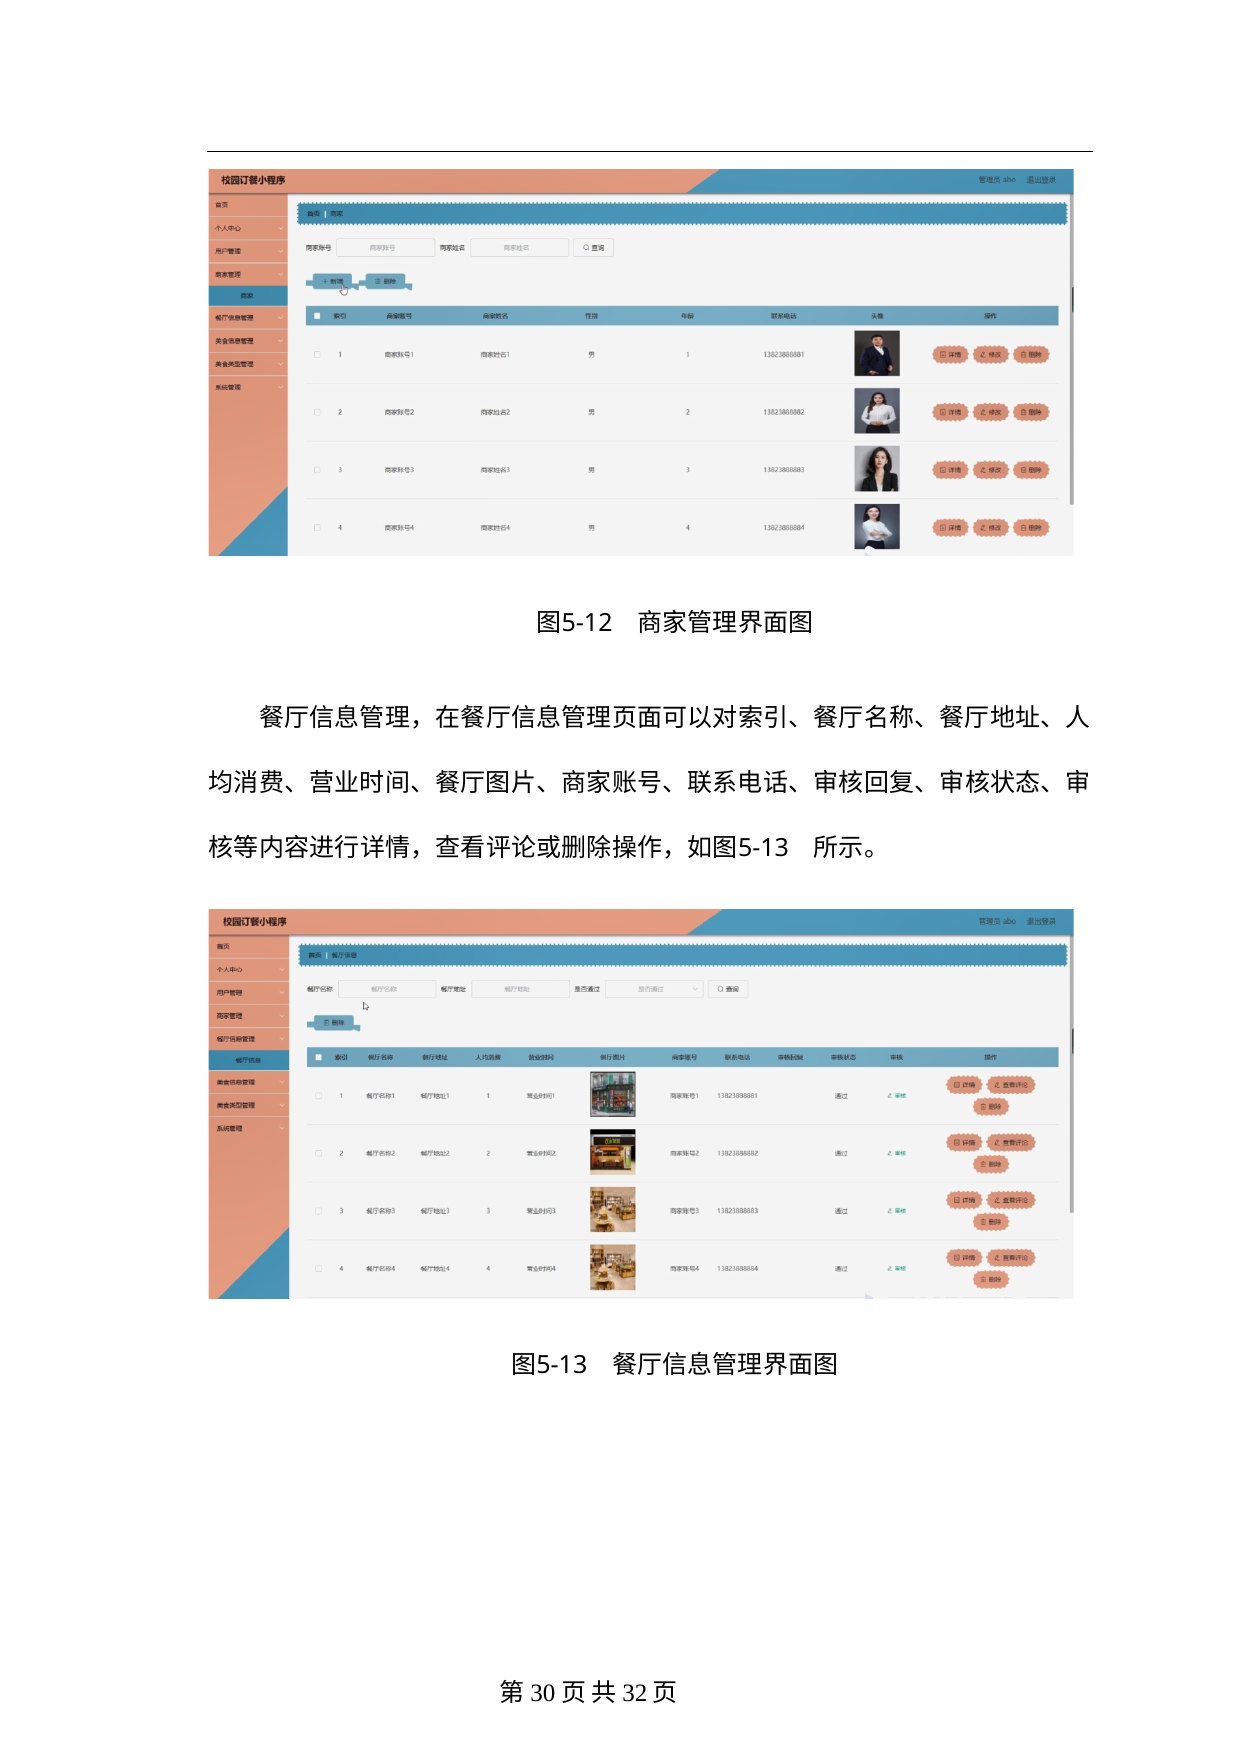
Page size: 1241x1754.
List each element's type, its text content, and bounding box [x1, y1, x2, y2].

picture [208, 909, 1074, 1299]
picture [208, 169, 1074, 556]
text 图5-13餐厅信息管理界面图 [208, 1329, 1091, 1395]
text 图5-12商家管理界面图 [208, 588, 1091, 653]
text 餐厅信息管理，在餐厅信息管理页面可以对索引、餐厅名称、餐厅地址、人均消费、营业时间、餐厅图片、商家账号、联系电话、审核回复、审核状态、审核等内容进行详情，查看评论或删除操作，如图5-13所示。 [208, 682, 1091, 879]
